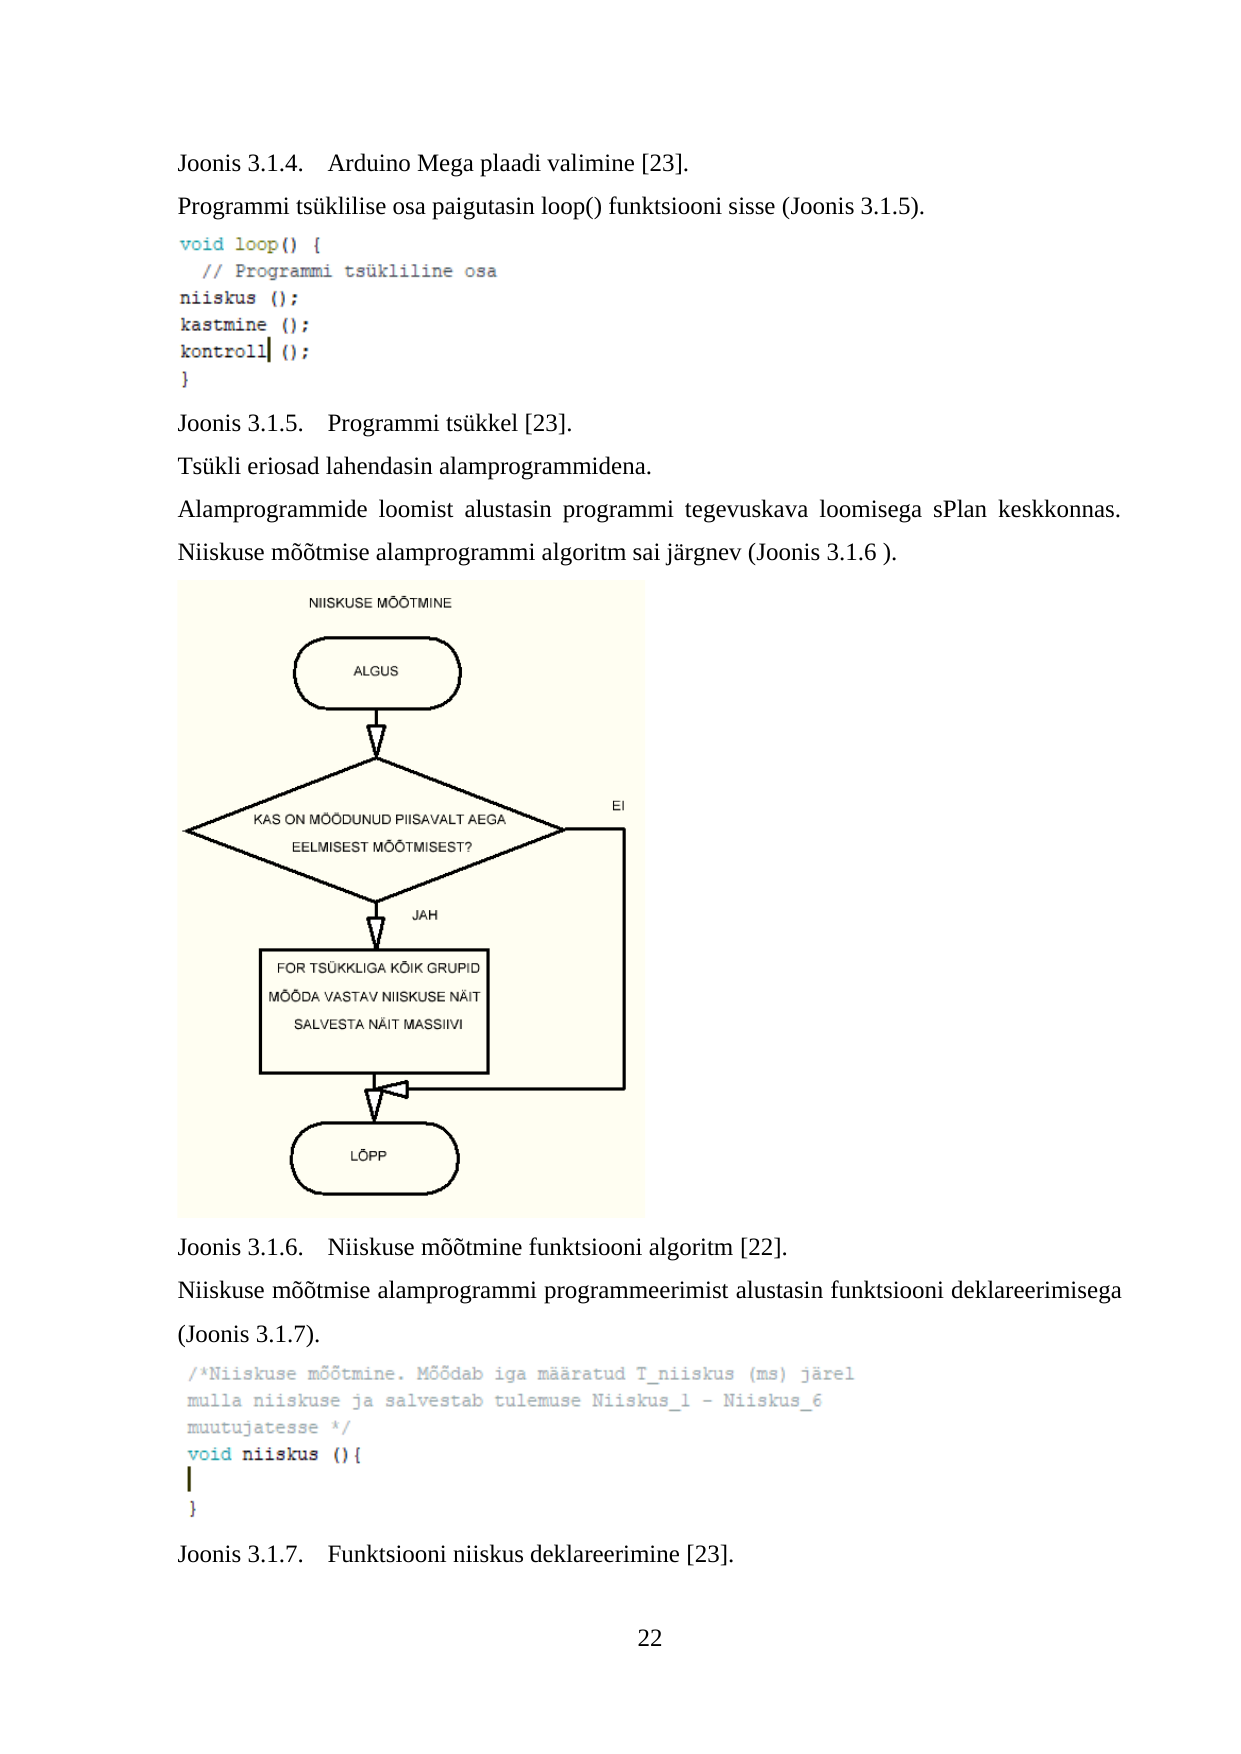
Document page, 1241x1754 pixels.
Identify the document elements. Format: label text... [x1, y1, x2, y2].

text Programmi tsüklilise osa paigutasin loop() funktsiooni sisse (Joonis 3.1.5). [177, 191, 1122, 219]
picture [177, 580, 646, 1218]
list Programmi tsükkel . [177, 408, 1122, 436]
list Funktsiooni niiskus deklareerimine . [177, 1539, 1122, 1567]
picture [177, 233, 518, 394]
text Tsükli eriosad lahendasin alamprogrammidena. [177, 451, 1122, 479]
text Niiskuse mõõtmise alamprogrammi programmeerimist alustasin funktsiooni deklareerimisega (Joonis 3.1.7). [177, 1276, 1122, 1347]
picture [177, 1361, 907, 1525]
list Arduino Mega plaadi valimine . [177, 148, 1122, 176]
list Niiskuse mõõtmine funktsiooni algoritm . [177, 1232, 1122, 1261]
text Alamprogrammide loomist alustasin programmi tegevuskava loomisega sPlan keskkonnas. Niiskuse mõõtmise alamprogrammi algoritm sai järgnev (Joonis 3.1.6 ). [177, 494, 1122, 566]
